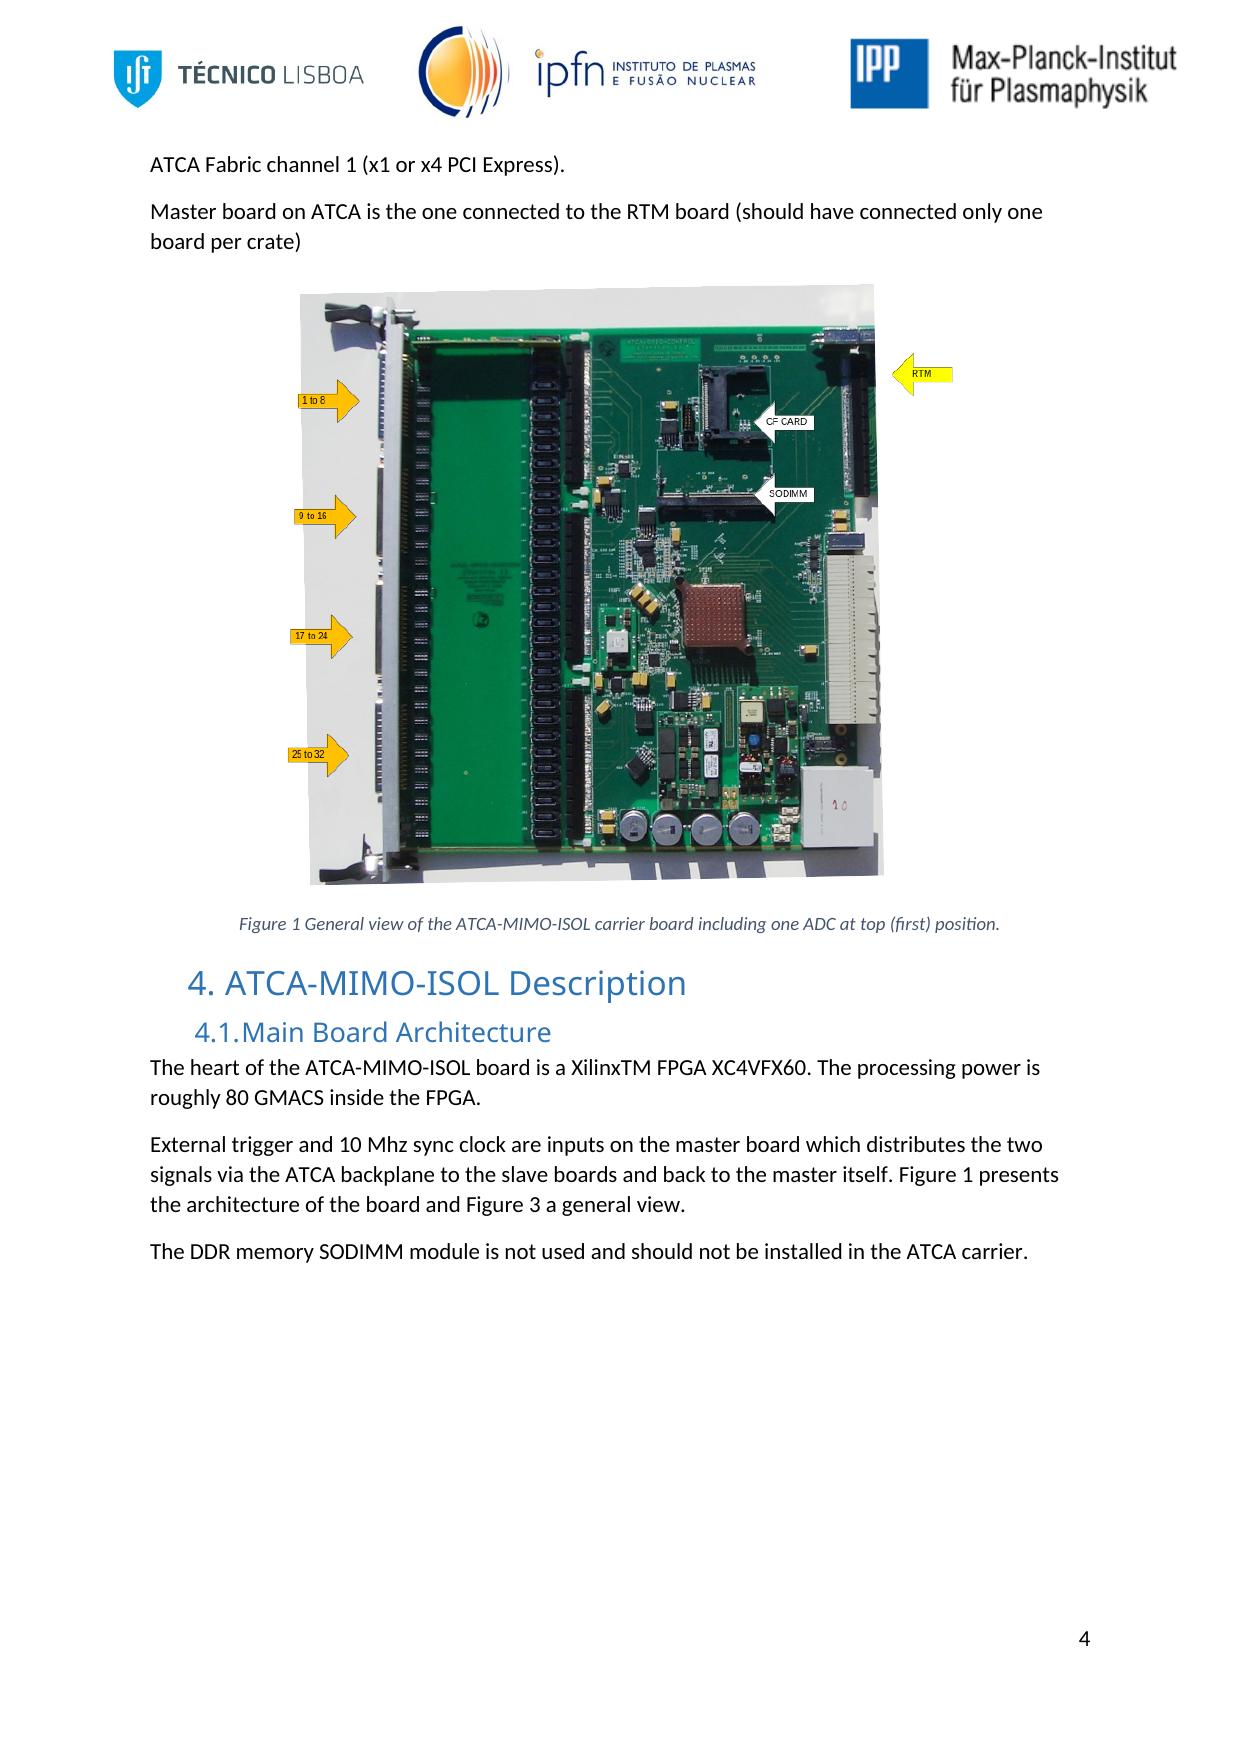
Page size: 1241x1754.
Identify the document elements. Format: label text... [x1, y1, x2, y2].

text ATCA Fabric channel 1 (x1 or x4 PCI Express). [150, 150, 1090, 178]
text Master board on ATCA is the one connected to the RTM board (should have connected only one board per crate) [150, 197, 1090, 255]
subtitle ATCA-MIMO-ISOL Description [187, 960, 1090, 1005]
text The DDR memory SODIMM module is not used and should not be installed in the ATCA carrier. [150, 1237, 1090, 1265]
text External trigger and 10 Mhz sync clock are inputs on the master board which distributes the two signals via the ATCA backplane to the slave boards and back to the master itself. Figure 1 presents the architecture of the board and Figure 3 a general view. [150, 1130, 1090, 1218]
picture [79, 42, 392, 114]
text The heart of the ATCA-MIMO-ISOL board is a XilinxTM FPGA XC4VFX60. The processing power is roughly 80 GMACS inside the FPGA. [150, 1053, 1090, 1111]
picture [403, 16, 763, 130]
subtitle Main Board Architecture [194, 1013, 1090, 1050]
picture [826, 25, 1210, 123]
